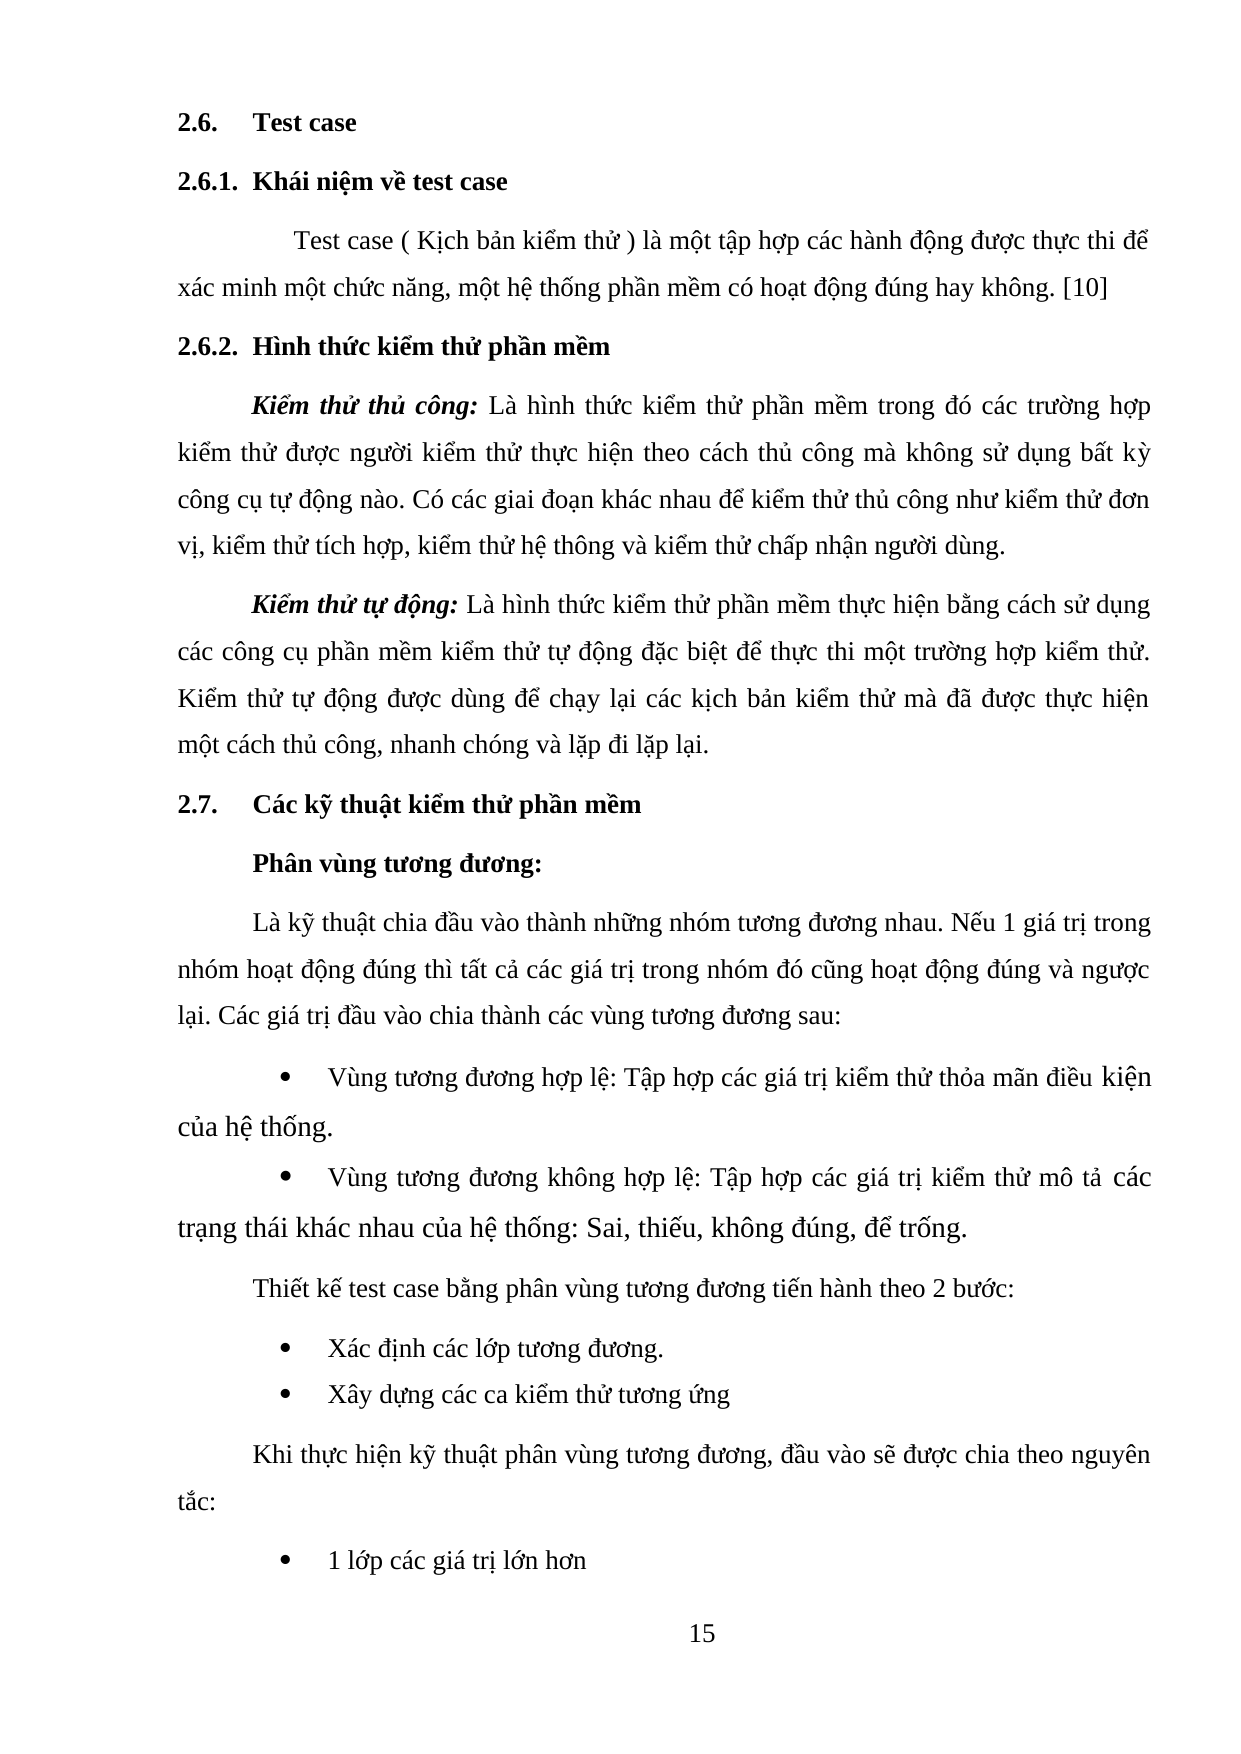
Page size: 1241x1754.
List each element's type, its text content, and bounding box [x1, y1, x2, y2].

subtitle Khái niệm về test case [177, 165, 1152, 196]
list 1 lớp các giá trị lớn hơn [177, 1544, 1152, 1575]
text Kiểm thử tự động: Là hình thức kiểm thử phần mềm thực hiện bằng cách sử dụng các công cụ phần mềm kiểm thử tự động đặc biệt để thực thi một trường hợp kiểm thử. Kiểm thử tự động được dùng để chạy lại các kịch bản kiểm thử mà đã được thực hiện một cách thủ công, nhanh chóng và lặp đi lặp lại. [177, 589, 1152, 760]
list Vùng tương đương hợp lệ: Tập hợp các giá trị kiểm thử thỏa mãn điều kiện của hệ thống. [177, 1059, 1152, 1142]
subtitle Test case [177, 106, 1152, 137]
list Vùng tương đương không hợp lệ: Tập hợp các giá trị kiểm thử mô tả các trạng thái khác nhau của hệ thống: Sai, thiếu, không đúng, để trống. [177, 1159, 1152, 1243]
text Test case ( Kịch bản kiểm thử ) là một tập hợp các hành động được thực thi để xác minh một chức năng, một hệ thống phần mềm có hoạt động đúng hay không. [177, 224, 1152, 302]
text Kiểm thử thủ công: Là hình thức kiểm thử phần mềm trong đó các trường hợp kiểm thử được người kiểm thử thực hiện theo cách thủ công mà không sử dụng bất kỳ công cụ tự động nào. Có các giai đoạn khác nhau để kiểm thử thủ công như kiểm thử đơn vị, kiểm thử tích hợp, kiểm thử hệ thông và kiểm thử chấp nhận người dùng. [177, 389, 1152, 561]
text Là kỹ thuật chia đầu vào thành những nhóm tương đương nhau. Nếu 1 giá trị trong nhóm hoạt động đúng thì tất cả các giá trị trong nhóm đó cũng hoạt động đúng và ngược lại. Các giá trị đầu vào chia thành các vùng tương đương sau: [177, 906, 1152, 1031]
subtitle Hình thức kiểm thử phần mềm [177, 330, 1152, 361]
list Xây dựng các ca kiểm thử tương ứng [177, 1378, 1152, 1410]
text Thiết kế test case bằng phân vùng tương đương tiến hành theo 2 bước: [177, 1272, 1152, 1304]
text Phân vùng tương đương: [177, 847, 1152, 878]
text Khi thực hiện kỹ thuật phân vùng tương đương, đầu vào sẽ được chia theo nguyên tắc: [177, 1438, 1152, 1516]
subtitle Các kỹ thuật kiểm thử phần mềm [177, 788, 1152, 819]
list Xác định các lớp tương đương. [177, 1332, 1152, 1363]
